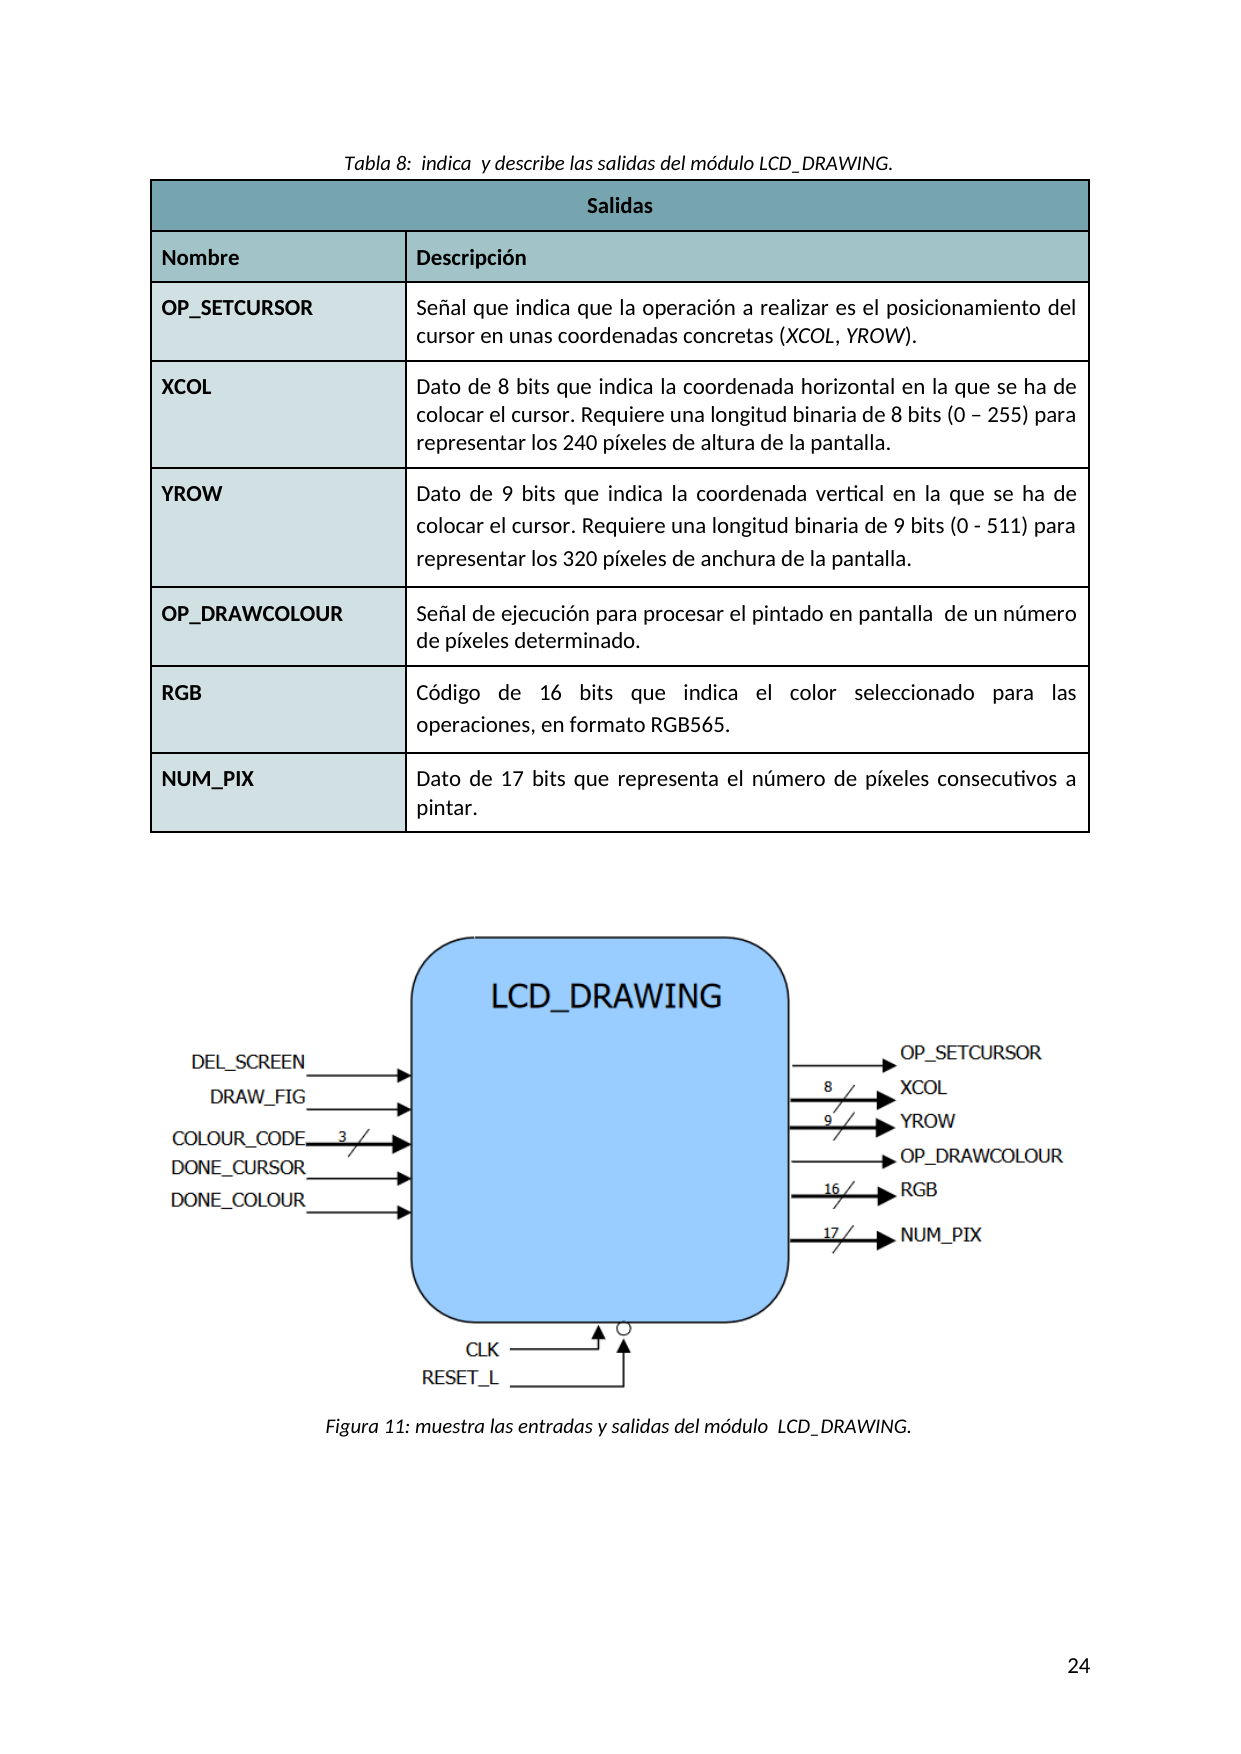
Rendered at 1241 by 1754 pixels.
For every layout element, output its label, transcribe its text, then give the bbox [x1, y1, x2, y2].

table_cell RGB [152, 667, 405, 752]
table_cell OP_DRAWCOLOUR [152, 588, 405, 665]
picture [150, 926, 1091, 1404]
table_cell OP_SETCURSOR [152, 283, 405, 360]
table_header Salidas [152, 181, 1088, 230]
table_cell Dato de 9 bits que indica la coordenada vertical en la que se ha de colocar el cursor. Requiere una longitud binaria de 9 bits (0 - 511) para representar los 320 píxeles de anchura de la pantalla. [407, 469, 1088, 586]
table_cell Nombre [152, 232, 405, 281]
table_cell Señal de ejecución para procesar el pintado en pantalla de un número de píxeles determinado. [407, 588, 1088, 665]
table_cell Código de 16 bits que indica el color seleccionado para las operaciones, en formato RGB565. [407, 667, 1088, 752]
text Tabla 8: indica y describe las salidas del módulo LCD_DRAWING. [150, 150, 1090, 175]
table_cell Dato de 17 bits que representa el número de píxeles consecutivos a pintar. [407, 754, 1088, 831]
table_cell Descripción [407, 232, 1088, 281]
table_cell NUM_PIX [152, 754, 405, 831]
table_cell XCOL [152, 362, 405, 467]
table_cell Señal que indica que la operación a realizar es el posicionamiento del cursor en unas coordenadas concretas (XCOL, YROW). [407, 283, 1088, 360]
table_cell Dato de 8 bits que indica la coordenada horizontal en la que se ha de colocar el cursor. Requiere una longitud binaria de 8 bits (0 – 255) para representar los 240 píxeles de altura de la pantalla. [407, 362, 1088, 467]
text Figura 11: muestra las entradas y salidas del módulo LCD_DRAWING. [150, 1414, 1090, 1439]
table_cell YROW [152, 469, 405, 586]
